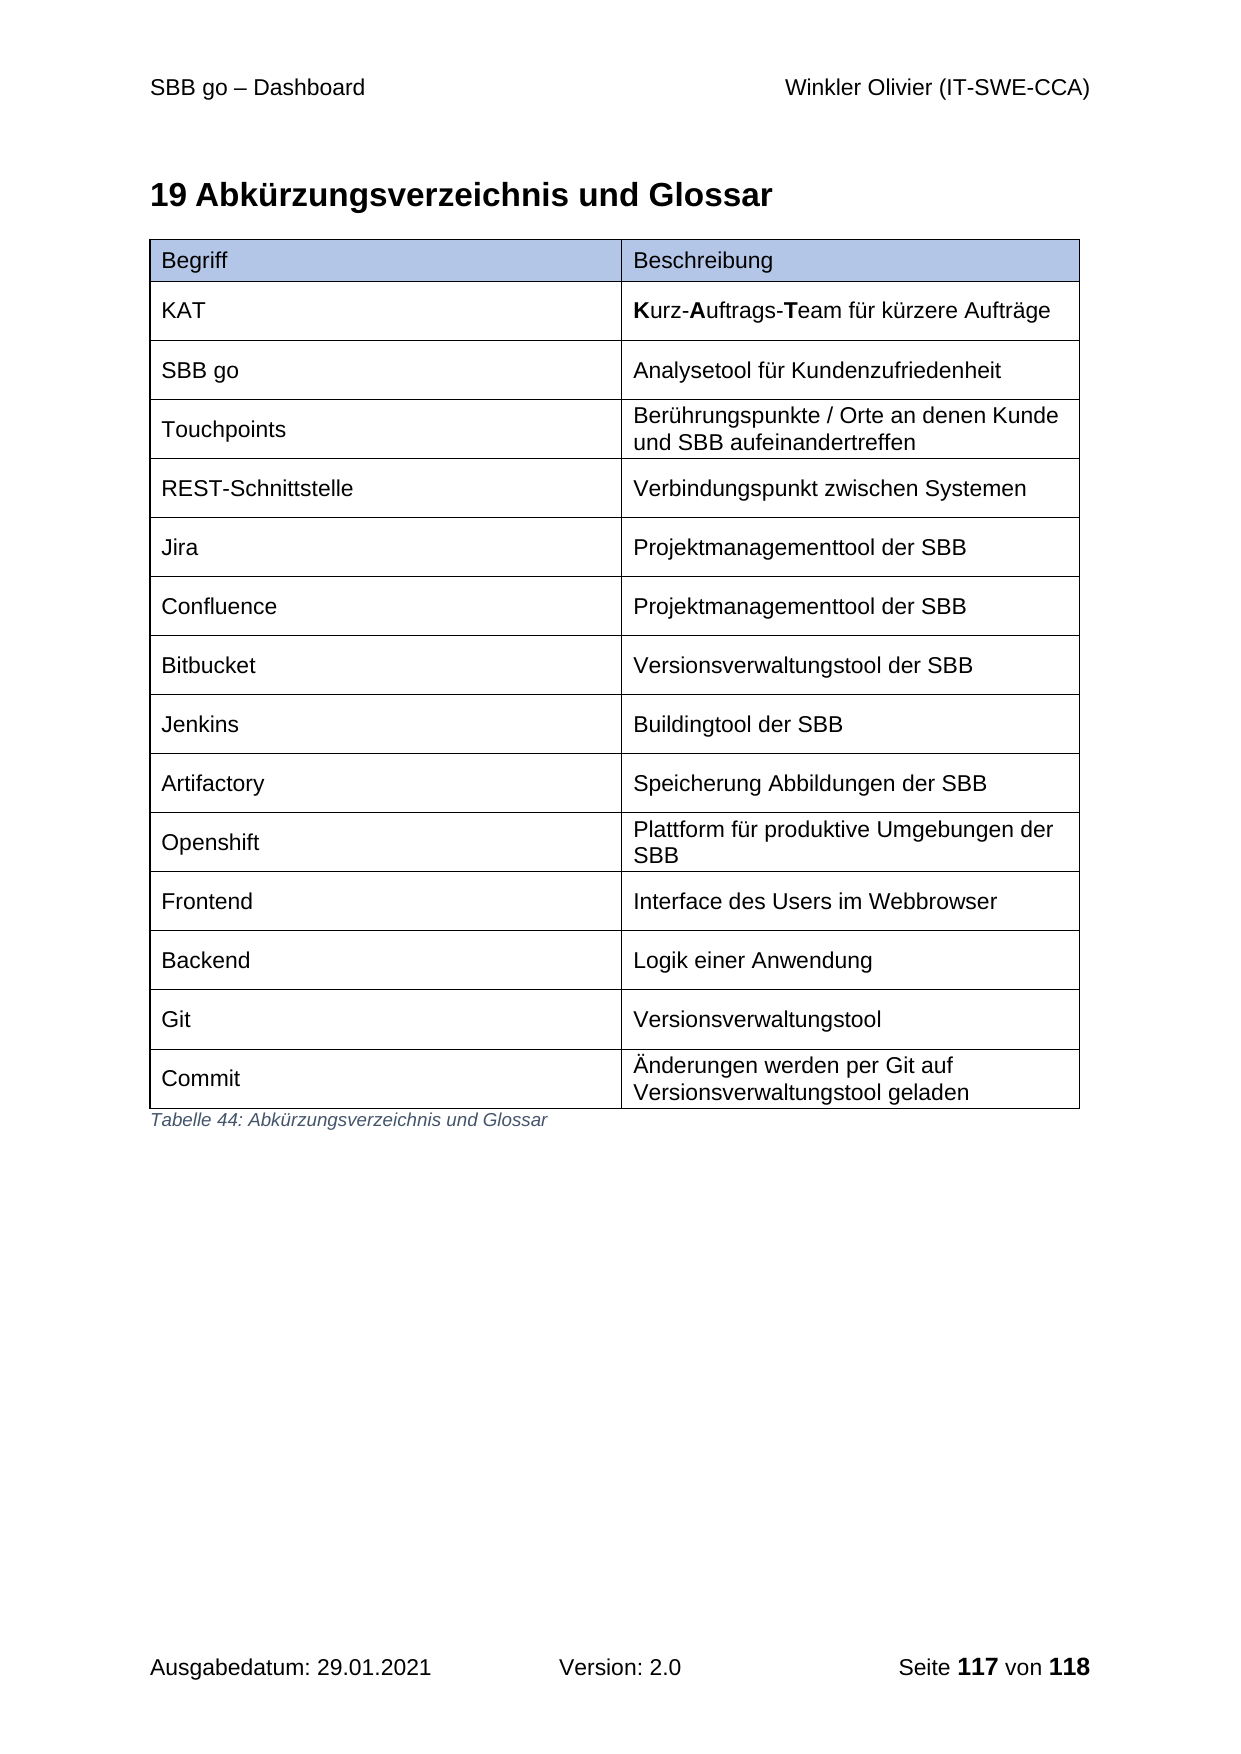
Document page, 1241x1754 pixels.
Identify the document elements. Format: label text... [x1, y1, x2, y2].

table_cell Verbindungspunkt zwischen Systemen [622, 459, 1079, 517]
table_cell Openshift [151, 813, 621, 871]
subtitle Abkürzungsverzeichnis und Glossar [150, 175, 1090, 213]
table_cell Touchpoints [151, 400, 621, 458]
table_cell Interface des Users im Webbrowser [622, 872, 1079, 930]
table_cell Plattform für produktive Umgebungen der SBB [622, 813, 1079, 871]
table_cell Analysetool für Kundenzufriedenheit [622, 341, 1079, 399]
table_header Beschreibung [622, 240, 1079, 281]
table_cell Backend [151, 931, 621, 989]
table_cell Versionsverwaltungstool [622, 990, 1079, 1048]
table_cell SBB go [151, 341, 621, 399]
table_cell Git [151, 990, 621, 1048]
table_cell Bitbucket [151, 636, 621, 694]
text Tabelle 44: Abkürzungsverzeichnis und Glossar [150, 1108, 1090, 1130]
table_cell Buildingtool der SBB [622, 695, 1079, 753]
table_cell Frontend [151, 872, 621, 930]
table_cell Jira [151, 518, 621, 576]
table_cell Artifactory [151, 754, 621, 812]
table_cell Commit [151, 1050, 621, 1107]
table_cell Speicherung Abbildungen der SBB [622, 754, 1079, 812]
table_cell Confluence [151, 577, 621, 635]
table_cell Versionsverwaltungstool der SBB [622, 636, 1079, 694]
table_cell Projektmanagementtool der SBB [622, 518, 1079, 576]
table_cell Berührungspunkte / Orte an denen Kunde und SBB aufeinandertreffen [622, 400, 1079, 458]
table_cell Projektmanagementtool der SBB [622, 577, 1079, 635]
table_header Begriff [151, 240, 621, 281]
table_cell Kurz-Auftrags-Team für kürzere Aufträge [622, 282, 1079, 340]
table_cell Logik einer Anwendung [622, 931, 1079, 989]
table_cell REST-Schnittstelle [151, 459, 621, 517]
table_cell Jenkins [151, 695, 621, 753]
table_cell KAT [151, 282, 621, 340]
table_cell Änderungen werden per Git auf Versionsverwaltungstool geladen [622, 1050, 1079, 1107]
